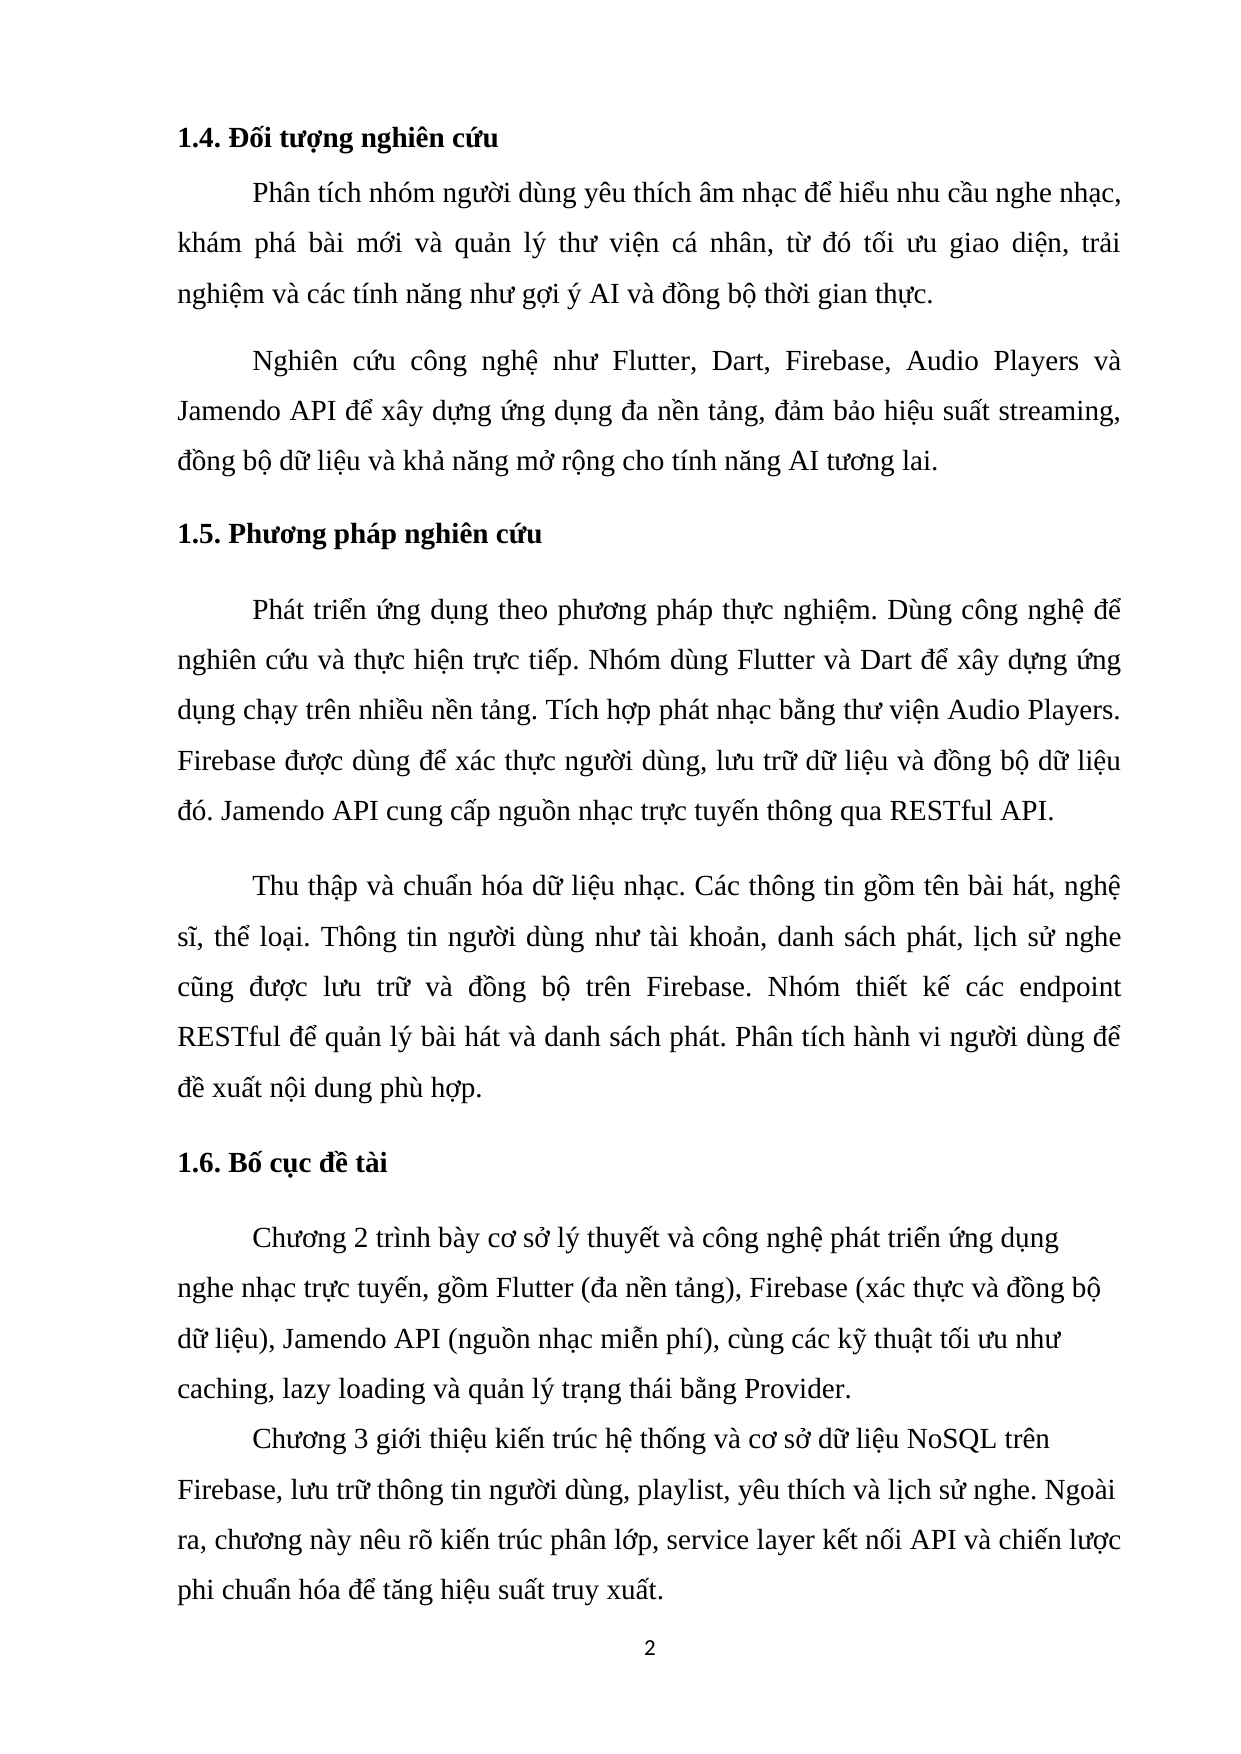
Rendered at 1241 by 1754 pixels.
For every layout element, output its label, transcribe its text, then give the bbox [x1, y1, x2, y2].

text Phân tích nhóm người dùng yêu thích âm nhạc để hiểu nhu cầu nghe nhạc, khám phá bài mới và quản lý thư viện cá nhân, từ đó tối ưu giao diện, trải nghiệm và các tính năng như gợi ý AI và đồng bộ thời gian thực. [177, 175, 1122, 309]
text Phát triển ứng dụng theo phương pháp thực nghiệm. Dùng công nghệ để nghiên cứu và thực hiện trực tiếp. Nhóm dùng Flutter và Dart để xây dựng ứng dụng chạy trên nhiều nền tảng. Tích hợp phát nhạc bằng thư viện Audio Players. Firebase được dùng để xác thực người dùng, lưu trữ dữ liệu và đồng bộ dữ liệu đó. Jamendo API cung cấp nguồn nhạc trực tuyến thông qua RESTful API. [177, 592, 1122, 827]
subtitle 1.4. Đối tượng nghiên cứu [177, 121, 1122, 154]
text Thu thập và chuẩn hóa dữ liệu nhạc. Các thông tin gồm tên bài hát, nghệ sĩ, thể loại. Thông tin người dùng như tài khoản, danh sách phát, lịch sử nghe cũng được lưu trữ và đồng bộ trên Firebase. Nhóm thiết kế các endpoint RESTful để quản lý bài hát và danh sách phát. Phân tích hành vi người dùng để đề xuất nội dung phù hợp. [177, 868, 1122, 1103]
text Nghiên cứu công nghệ như Flutter, Dart, Firebase, Audio Players và Jamendo API để xây dựng ứng dụng đa nền tảng, đảm bảo hiệu suất streaming, đồng bộ dữ liệu và khả năng mở rộng cho tính năng AI tương lai. [177, 343, 1122, 477]
subtitle 1.5. Phương pháp nghiên cứu [177, 517, 1122, 550]
subtitle 1.6. Bố cục đề tài [177, 1145, 1122, 1178]
text Chương 2 trình bày cơ sở lý thuyết và công nghệ phát triển ứng dụng nghe nhạc trực tuyến, gồm Flutter (đa nền tảng), Firebase (xác thực và đồng bộ dữ liệu), Jamendo API (nguồn nhạc miễn phí), cùng các kỹ thuật tối ưu như caching, lazy loading và quản lý trạng thái bằng Provider. Chương 3 giới thiệu kiến trúc hệ thống và cơ sở dữ liệu NoSQL trên Firebase, lưu trữ thông tin người dùng, playlist, yêu thích và lịch sử nghe. Ngoài ra, chương này nêu rõ kiến trúc phân lớp, service layer kết nối API và chiến lược phi chuẩn hóa để tăng hiệu suất truy xuất. [177, 1220, 1122, 1606]
